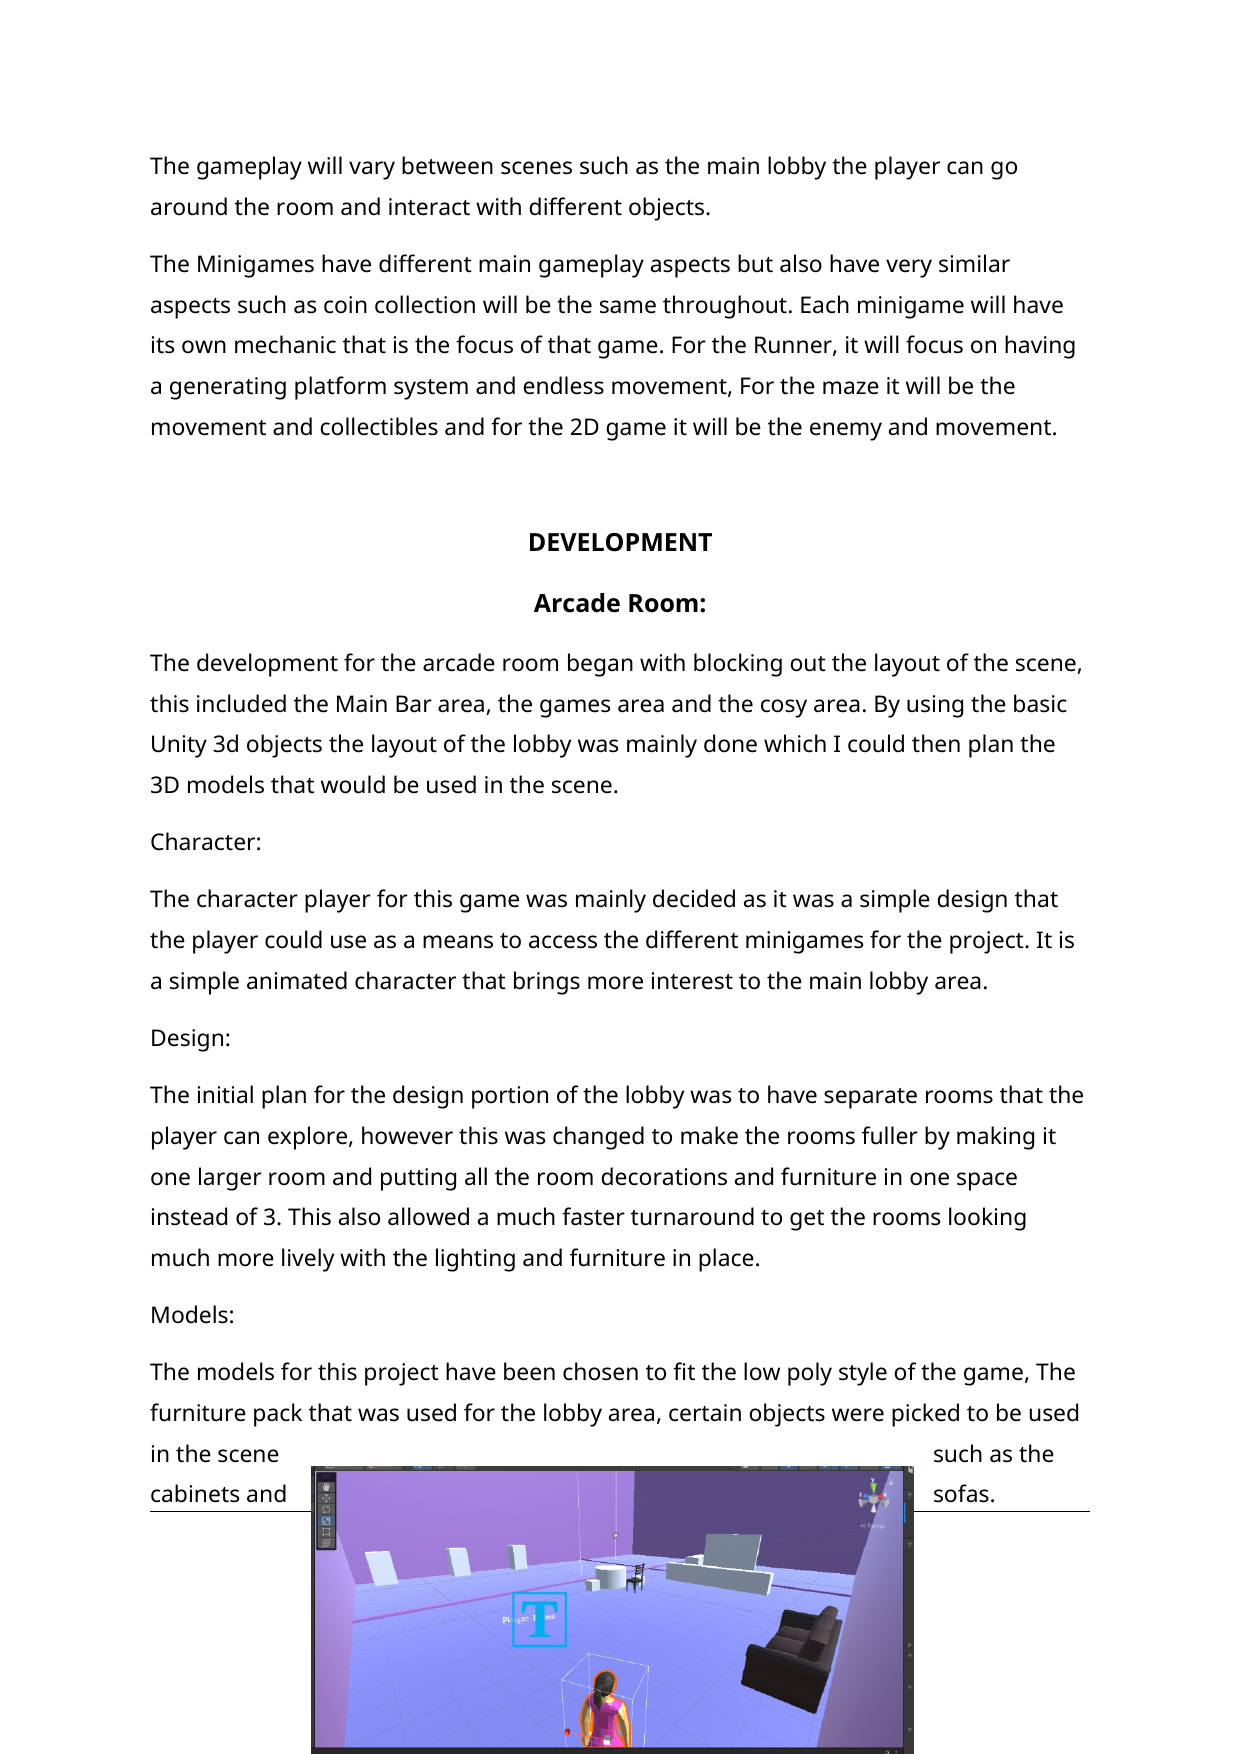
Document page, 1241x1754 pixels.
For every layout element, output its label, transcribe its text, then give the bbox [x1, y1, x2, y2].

text The Minigames have different main gameplay aspects but also have very similar aspects such as coin collection will be the same throughout. Each minigame will have its own mechanic that is the focus of that game. For the Runner, it will focus on having a generating platform system and endless movement, For the maze it will be the movement and collectibles and for the 2D game it will be the enemy and movement. [150, 248, 1090, 442]
text Design: [150, 1022, 1090, 1053]
text Arcade Room: [150, 586, 1090, 620]
picture [311, 1466, 914, 1754]
text Character: [150, 826, 1090, 857]
text The development for the arcade room began with blocking out the layout of the scene, this included the Main Bar area, the games area and the cosy area. By using the basic Unity 3d objects the layout of the lobby was mainly done which I could then plan the 3D models that would be used in the scene. [150, 647, 1090, 800]
text The models for this project have been chosen to fit the low poly style of the game, The furniture pack that was used for the lobby area, certain objects were picked to be used in the scene such as the cabinets and sofas. [150, 1356, 1090, 1511]
text Models: [150, 1299, 1090, 1330]
text The gameplay will vary between scenes such as the main lobby the player can go around the room and interact with different objects. [150, 150, 1090, 222]
text The initial plan for the design portion of the lobby was to have separate rooms that the player can explore, however this was changed to make the rooms fuller by making it one larger room and putting all the room decorations and furniture in one space instead of 3. This also allowed a much faster turnaround to get the rooms looking much more lively with the lighting and furniture in place. [150, 1079, 1090, 1273]
text DEVELOPMENT [150, 525, 1090, 559]
text The character player for this game was mainly decided as it was a simple design that the player could use as a means to access the different minigames for the project. It is a simple animated character that brings more interest to the main lobby area. [150, 883, 1090, 996]
